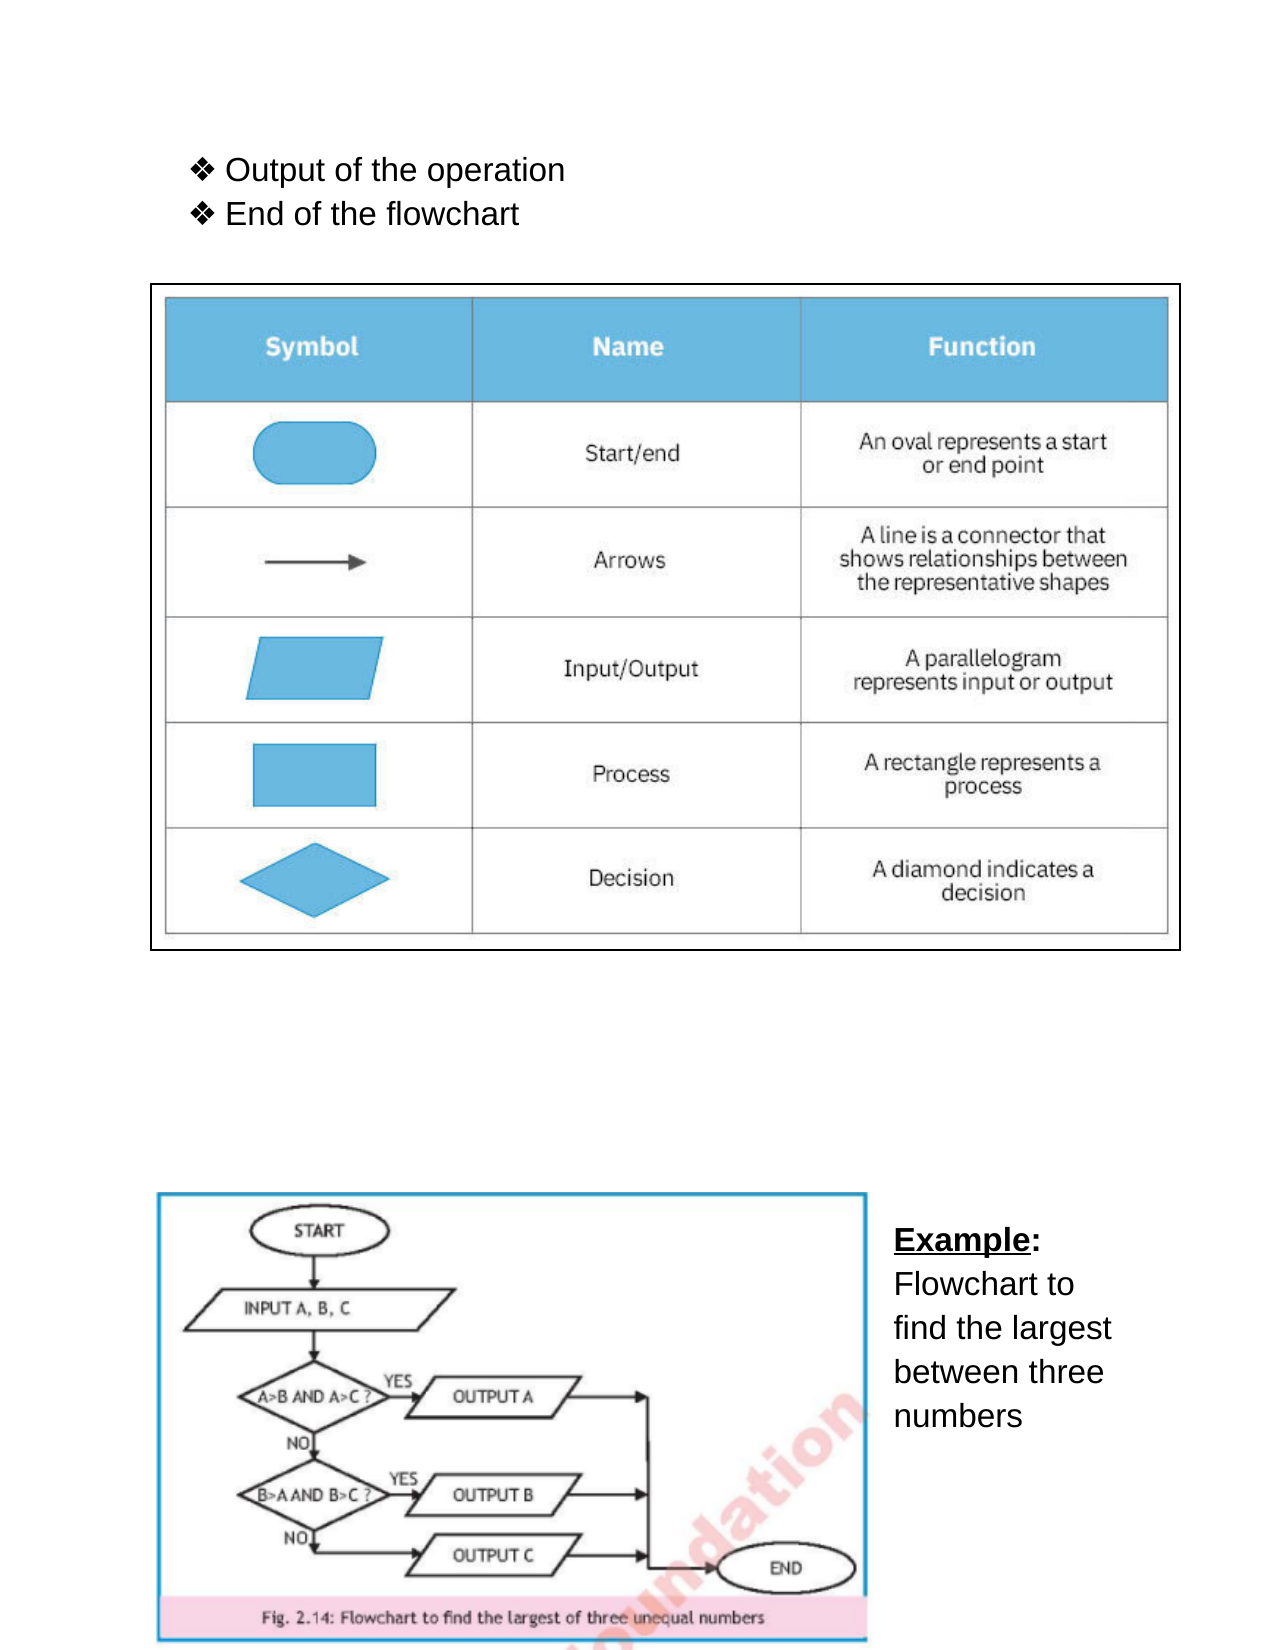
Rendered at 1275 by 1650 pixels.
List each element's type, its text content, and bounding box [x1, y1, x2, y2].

picture [152, 285, 1179, 949]
picture [153, 1192, 875, 1650]
list End of the flowchart [187, 194, 1125, 233]
text Example: Flowchart to find the largest between three numbers [875, 1220, 1125, 1435]
list Output of the operation [187, 150, 1125, 188]
